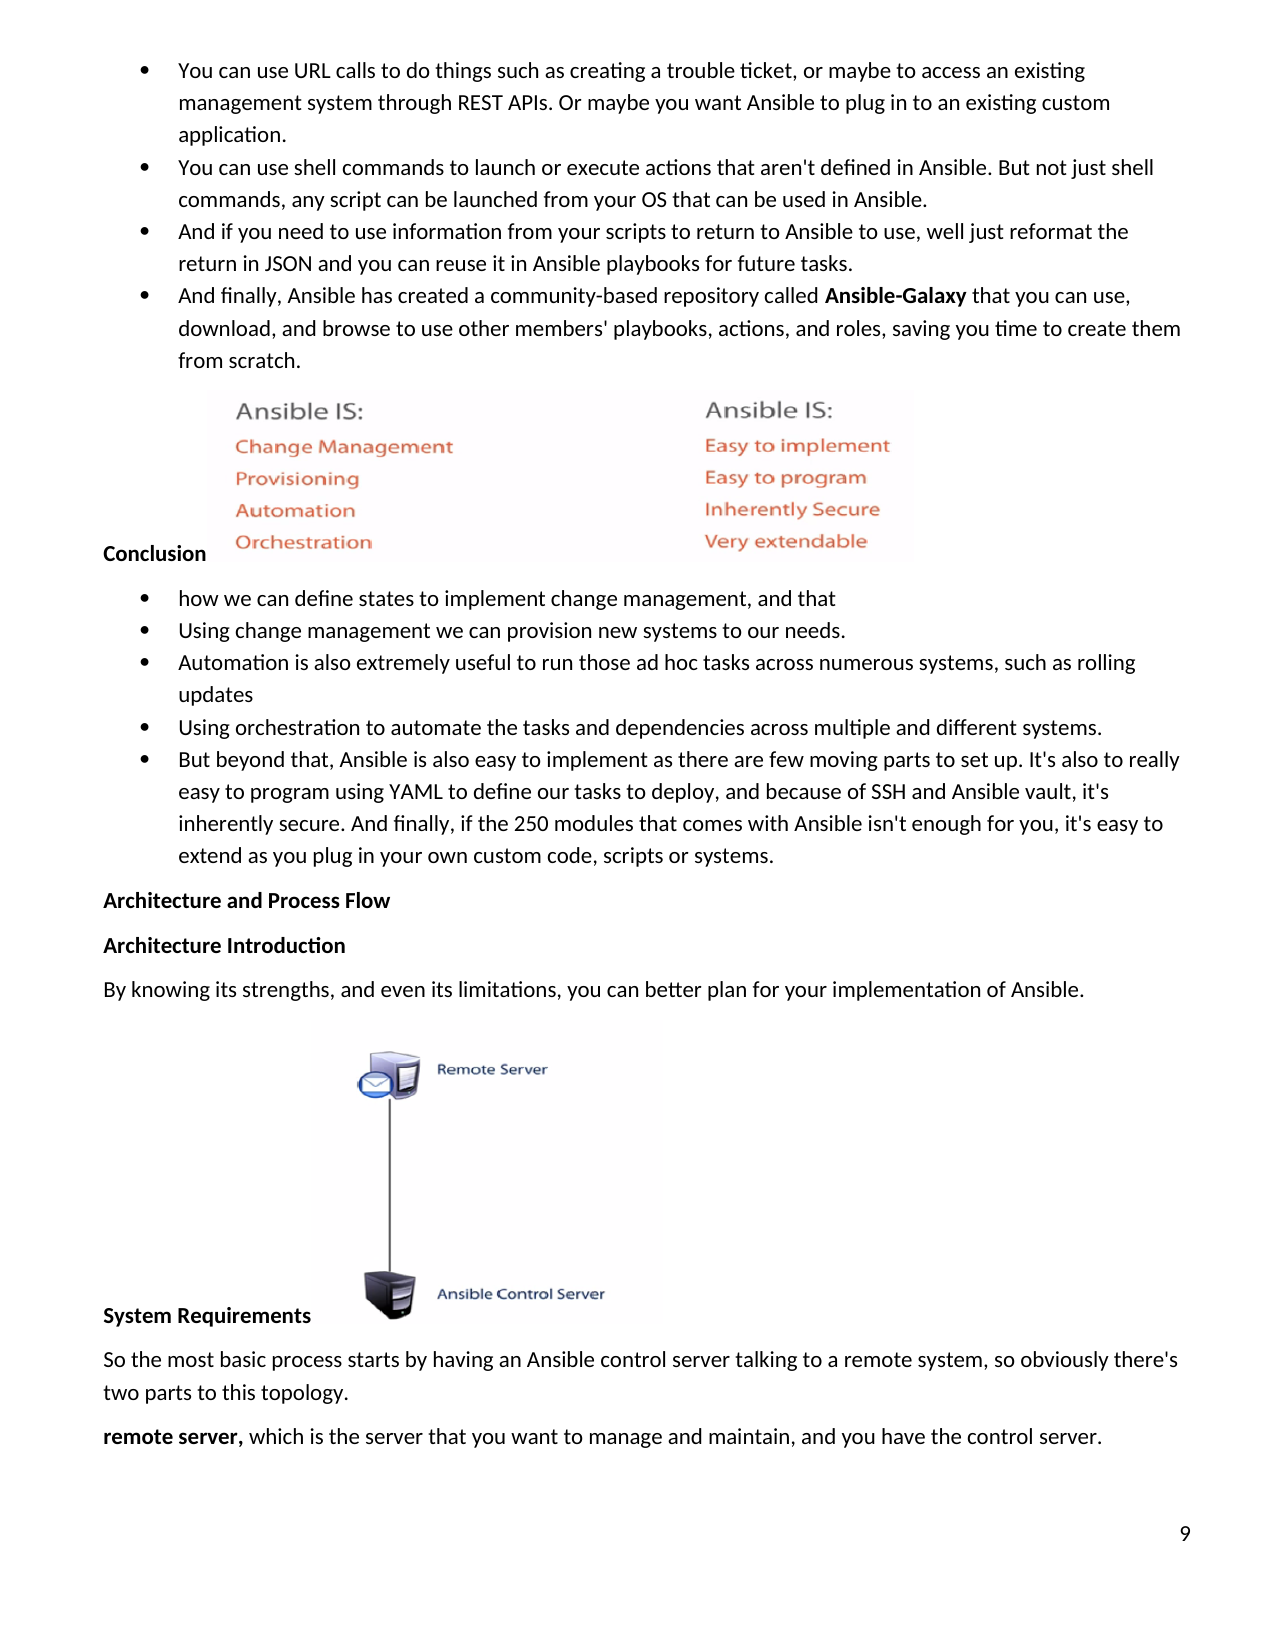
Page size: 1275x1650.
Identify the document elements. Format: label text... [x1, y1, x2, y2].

picture [206, 390, 914, 562]
list Using orchestration to automate the tasks and dependencies across multiple and different systems. [141, 713, 1191, 741]
text Architecture Introduction [103, 931, 1191, 959]
picture [311, 1020, 664, 1324]
list Automation is also extremely useful to run those ad hoc tasks across numerous systems, such as rolling updates [141, 648, 1191, 708]
text So the most basic process starts by having an Ansible control server talking to a remote system, so obviously there's two parts to this topology. [103, 1346, 1191, 1406]
list You can use shell commands to launch or execute actions that aren't defined in Ansible. But not just shell commands, any script can be launched from your OS that can be used in Ansible. [141, 153, 1191, 213]
text Architecture and Process Flow [103, 886, 1191, 914]
list how we can define states to implement change management, and that [141, 584, 1191, 612]
text By knowing its strengths, and even its limitations, you can better plan for your implementation of Ansible. [103, 975, 1191, 1003]
list But beyond that, Ansible is also easy to implement as there are few moving parts to set up. It's also to really easy to program using YAML to define our tasks to deploy, and because of SSH and Ansible vault, it's inherently secure. And finally, if the 250 modules that comes with Ansible isn't enough for you, it's easy to extend as you plug in your own custom code, scripts or systems. [141, 745, 1191, 869]
list Using change management we can provision new systems to our needs. [141, 616, 1191, 644]
list And if you need to use information from your scripts to return to Ansible to use, well just reformat the return in JSON and you can reuse it in Ansible playbooks for future tasks. [141, 217, 1191, 277]
list And finally, Ansible has created a community-based repository called Ansible-Galaxy that you can use, download, and browse to use other members' playbooks, actions, and roles, saving you time to create them from scratch. [141, 282, 1191, 374]
list You can use URL calls to do things such as creating a trouble ticket, or maybe to access an existing management system through REST APIs. Or maybe you want Ansible to plug in to an existing custom application. [141, 56, 1191, 149]
text remote server, which is the server that you want to manage and maintain, and you have the control server. [103, 1422, 1191, 1451]
